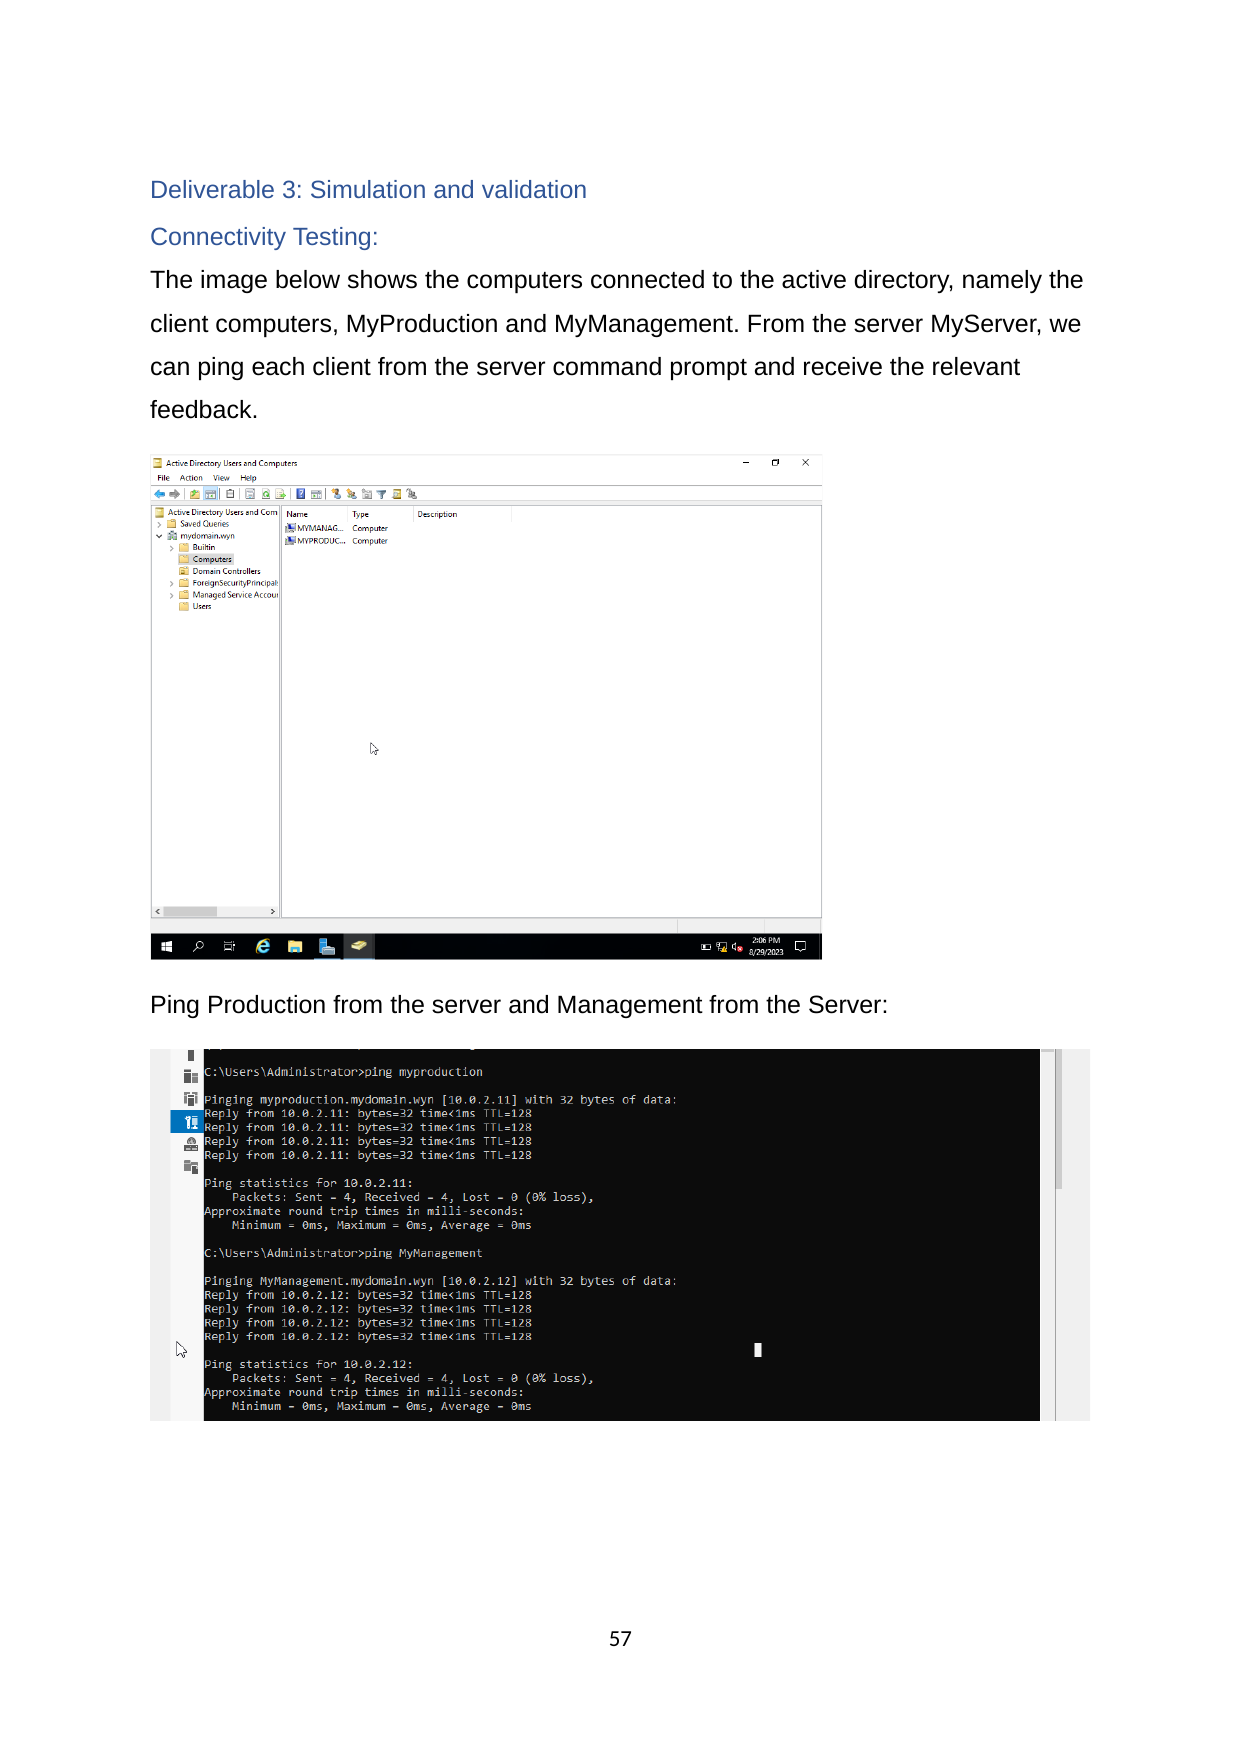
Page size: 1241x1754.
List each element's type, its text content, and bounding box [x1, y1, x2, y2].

subtitle Deliverable 3: Simulation and validation [150, 175, 1090, 204]
picture [150, 454, 823, 960]
text The image below shows the computers connected to the active directory, namely the client computers, MyProduction and MyManagement. From the server MyServer, we can ping each client from the server command prompt and receive the relevant feedback. [150, 265, 1090, 423]
subtitle Connectivity Testing: [150, 222, 1090, 251]
picture [150, 1049, 1091, 1421]
text Ping Production from the server and Management from the Server: [150, 990, 1090, 1019]
